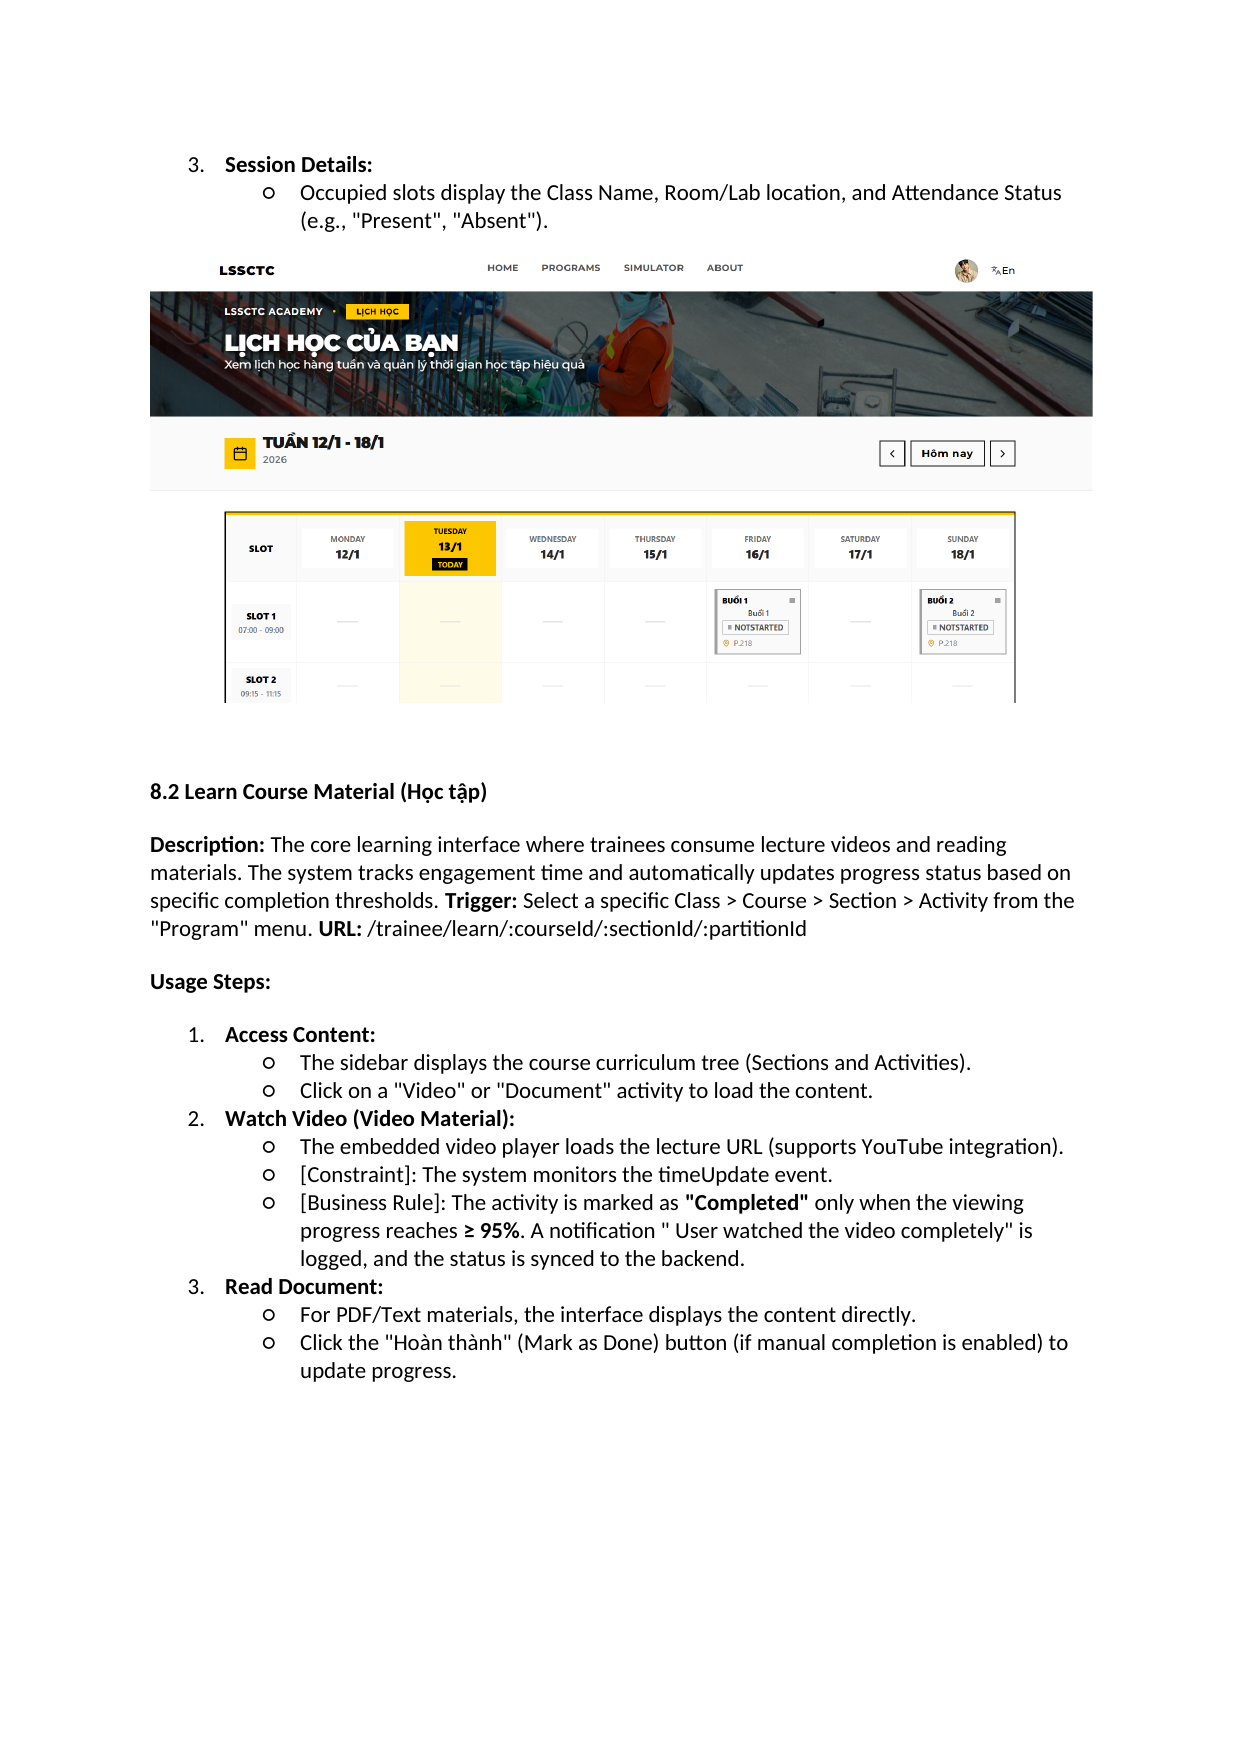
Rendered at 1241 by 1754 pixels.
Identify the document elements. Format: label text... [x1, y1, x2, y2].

text Description: The core learning interface where trainees consume lecture videos and reading materials. The system tracks engagement time and automatically updates progress status based on specific completion thresholds. Trigger: Select a specific Class > Course > Section > Activity from the "Program" menu. URL: /trainee/learn/:courseId/:sectionId/:partitionId [150, 830, 1093, 942]
list Occupied slots display the Class Name, Room/Lab location, and Attendance Status (e.g., "Present", "Absent"). [262, 178, 1093, 234]
list [Business Rule]: The activity is marked as "Completed" only when the viewing progress reaches ≥ 95%. A notification " User watched the video completely" is logged, and the status is synced to the backend. [262, 1188, 1093, 1272]
list Session Details: [187, 150, 1093, 178]
list Access Content: [187, 1020, 1093, 1048]
list Read Document: [187, 1272, 1093, 1300]
list The embedded video player loads the lecture URL (supports YouTube integration). [262, 1132, 1093, 1160]
list [Constraint]: The system monitors the timeUpdate event. [262, 1160, 1093, 1188]
list Click on a "Video" or "Document" activity to load the content. [262, 1076, 1093, 1104]
text Usage Steps: [150, 967, 1093, 995]
list Watch Video (Video Material): [187, 1104, 1093, 1132]
list For PDF/Text materials, the interface displays the content directly. [262, 1300, 1093, 1328]
list The sidebar displays the course curriculum tree (Sections and Activities). [262, 1048, 1093, 1076]
picture [150, 259, 1093, 703]
list Click the "Hoàn thành" (Mark as Done) button (if manual completion is enabled) to update progress. [262, 1328, 1093, 1384]
subtitle 8.2 Learn Course Material (Học tập) [150, 777, 1093, 805]
